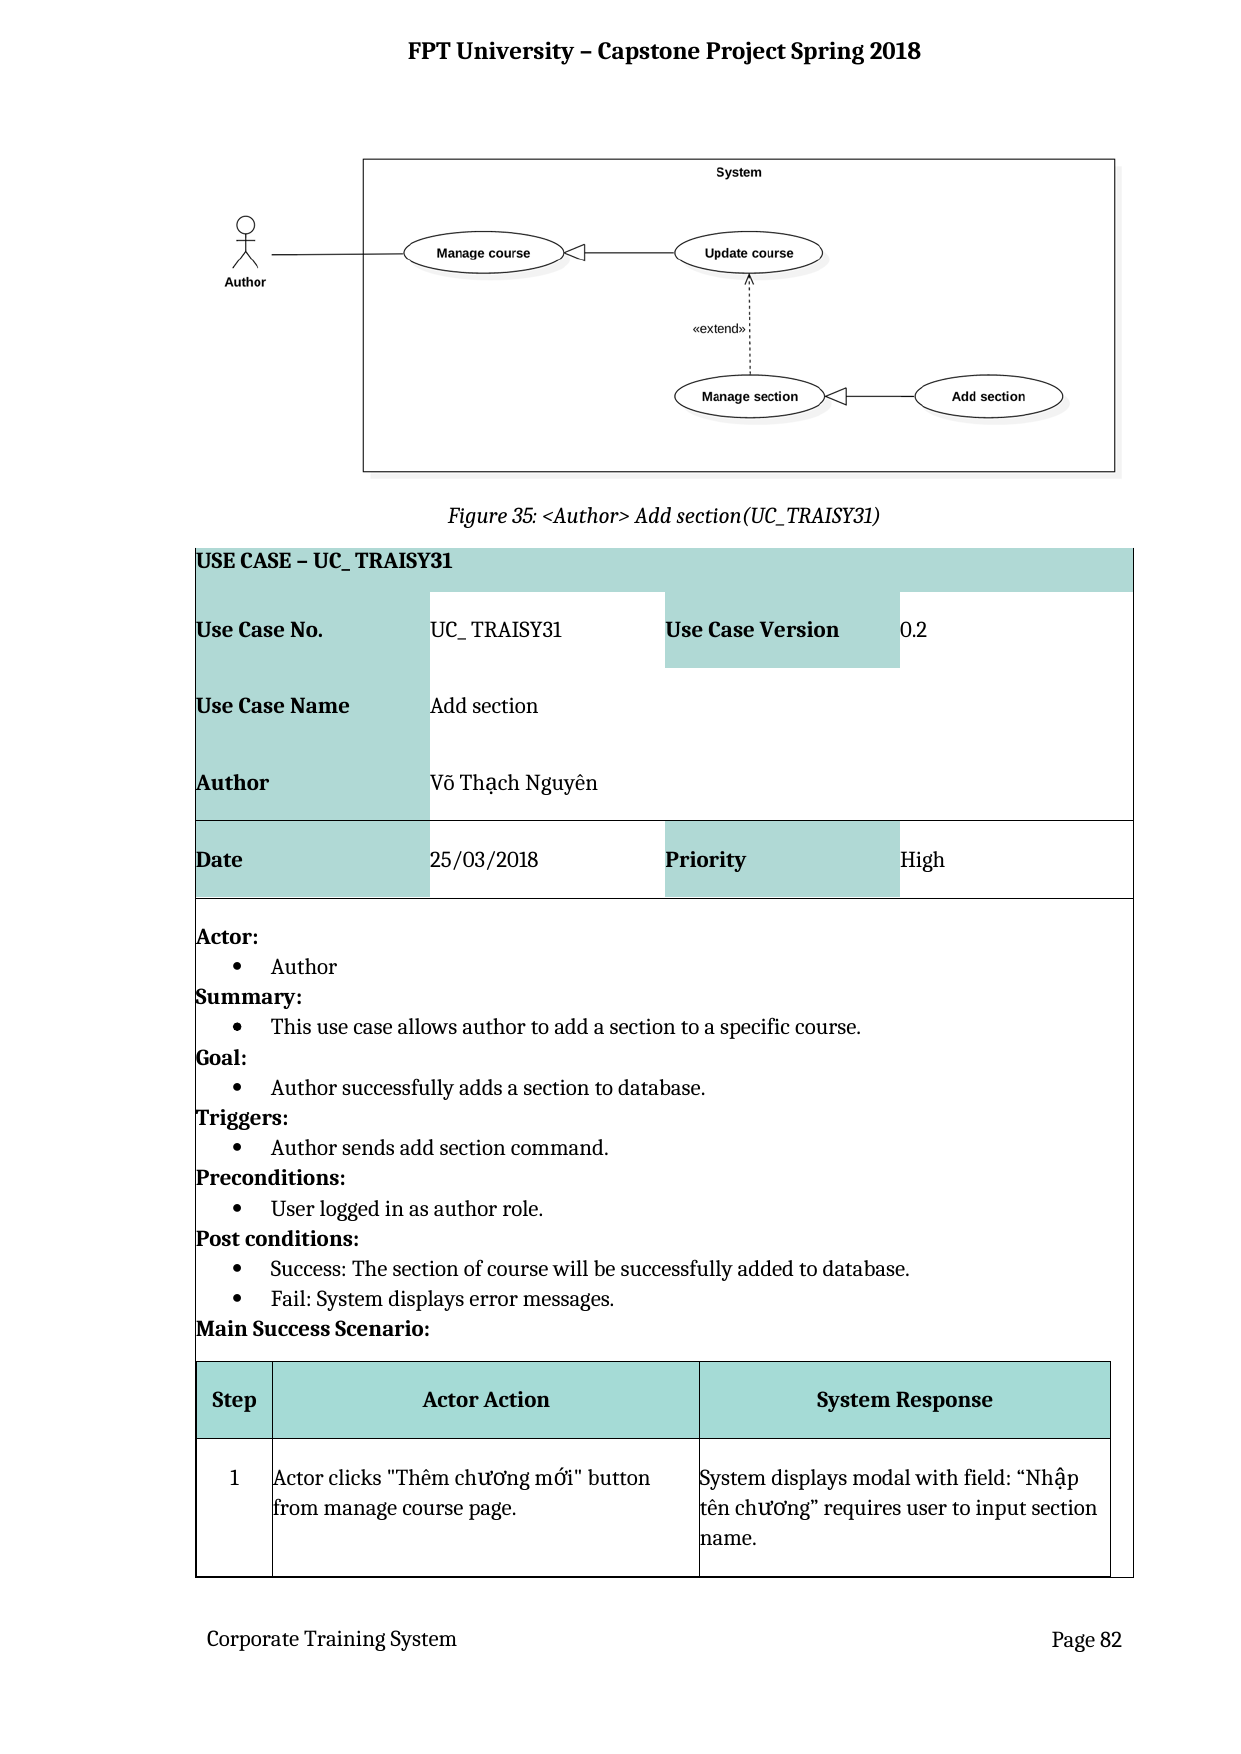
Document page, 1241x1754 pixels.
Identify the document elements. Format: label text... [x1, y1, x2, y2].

table_cell Author [196, 744, 430, 820]
table_cell Use Case No. [196, 592, 430, 668]
picture [206, 147, 1127, 484]
table_cell High [900, 821, 1133, 897]
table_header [196, 899, 1133, 1577]
table_cell 0.2 [900, 592, 1133, 668]
table_cell Priority [665, 821, 900, 897]
table_header USE CASE – UC_ TRAISY31 [196, 548, 1133, 592]
text Figure 35: <Author> Add section(UC_TRAISY31) [207, 502, 1122, 529]
table_cell UC_ TRAISY31 [430, 592, 665, 668]
table_cell Add section [430, 668, 1133, 744]
table_cell Võ Thạch Nguyên [430, 744, 1133, 820]
table_cell Use Case Name [196, 668, 430, 744]
table_cell 25/03/2018 [430, 821, 665, 897]
table_cell Date [196, 821, 430, 897]
table_cell Use Case Version [665, 592, 900, 668]
